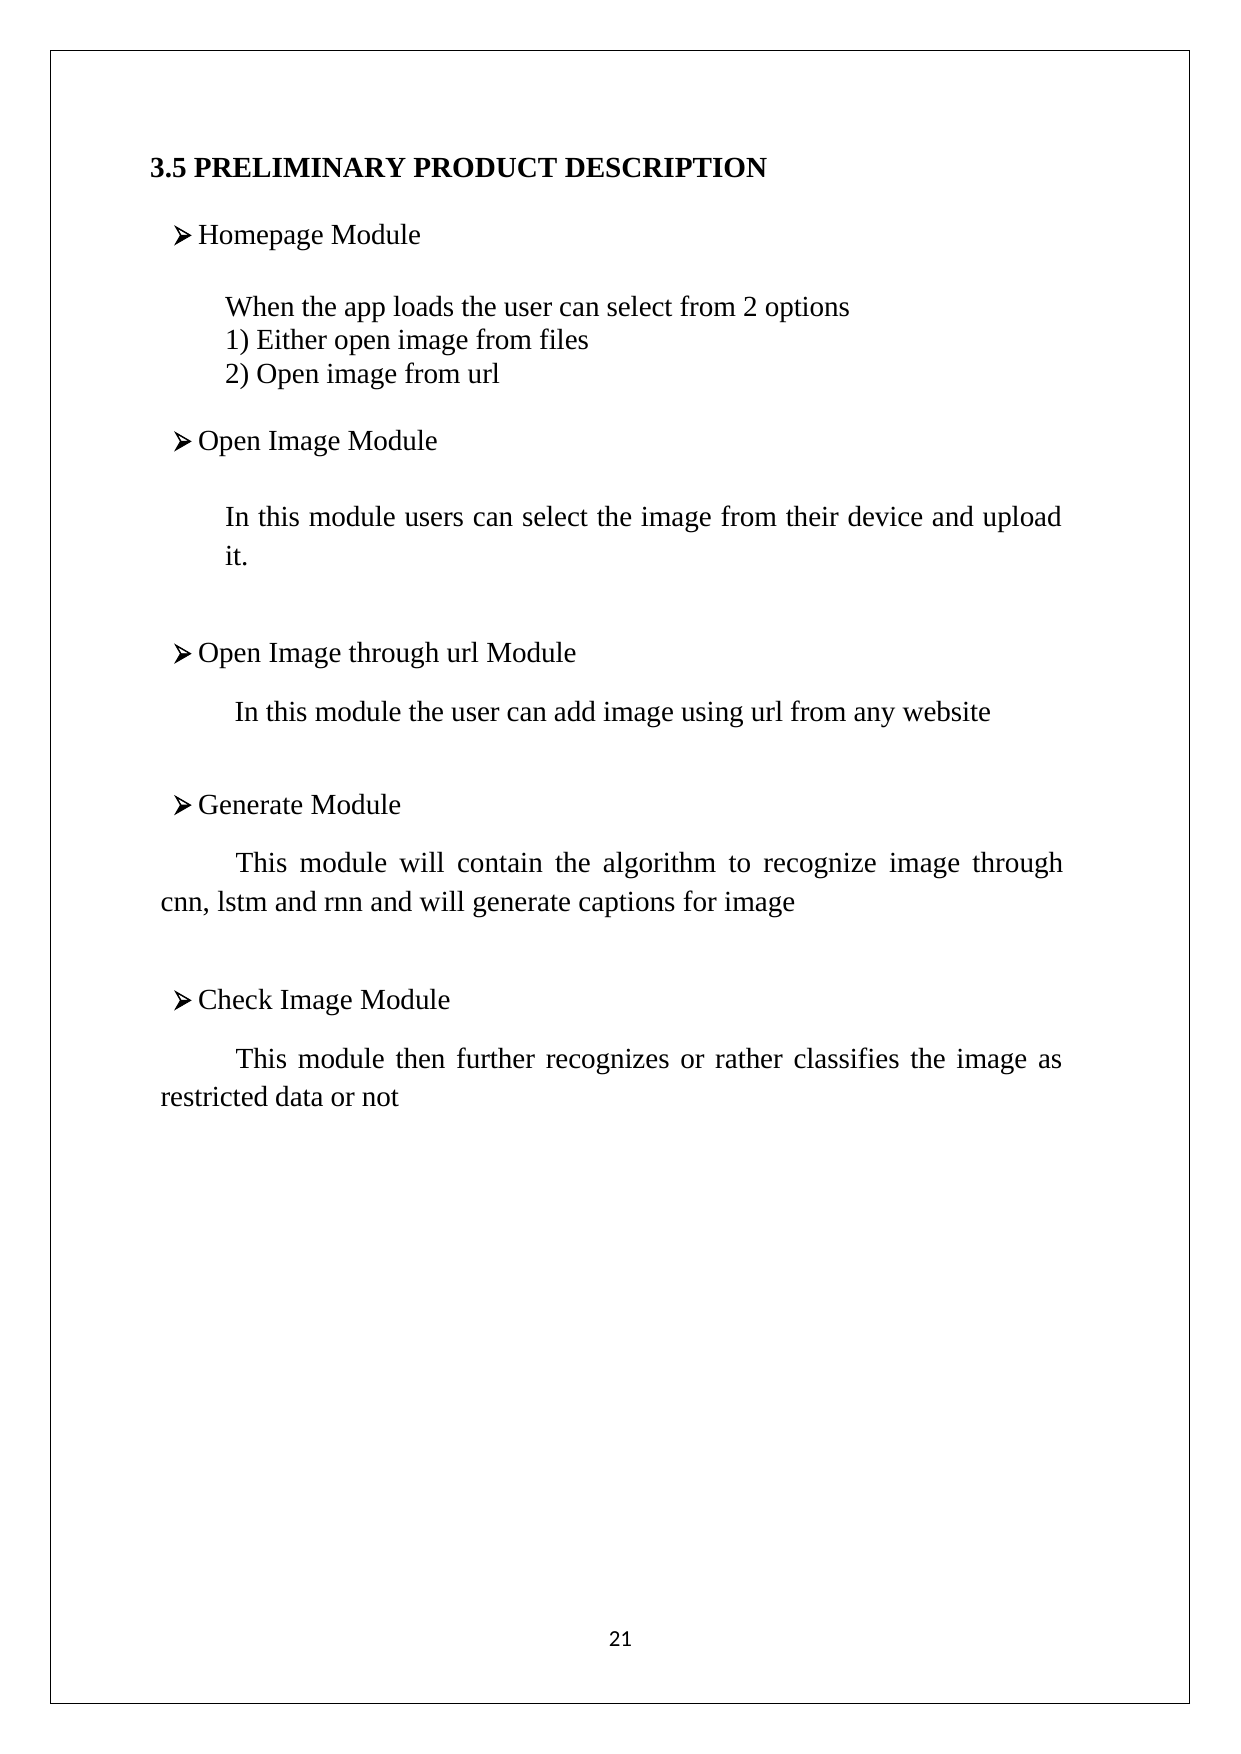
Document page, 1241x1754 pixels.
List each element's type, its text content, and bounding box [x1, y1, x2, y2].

subtitle Check Image Module [173, 982, 1090, 1016]
text In this module the user can add image using url from any website [160, 694, 1090, 728]
list Open Image Module [173, 423, 1063, 457]
subtitle Generate Module [173, 787, 1090, 820]
text In this module users can select the image from their device and upload it. [225, 499, 1063, 571]
text 3.5 PRELIMINARY PRODUCT DESCRIPTION [150, 150, 1090, 183]
list Homepage Module [173, 217, 1063, 251]
text This module then further recognizes or rather classifies the image as restricted data or not [160, 1041, 1063, 1112]
text This module will contain the algorithm to recognize image through cnn, lstm and rnn and will generate captions for image [160, 845, 1063, 917]
subtitle Open Image through url Module [173, 635, 1090, 669]
text When the app loads the user can select from 2 options 1) Either open image from files 2) Open image from url [225, 289, 1090, 389]
